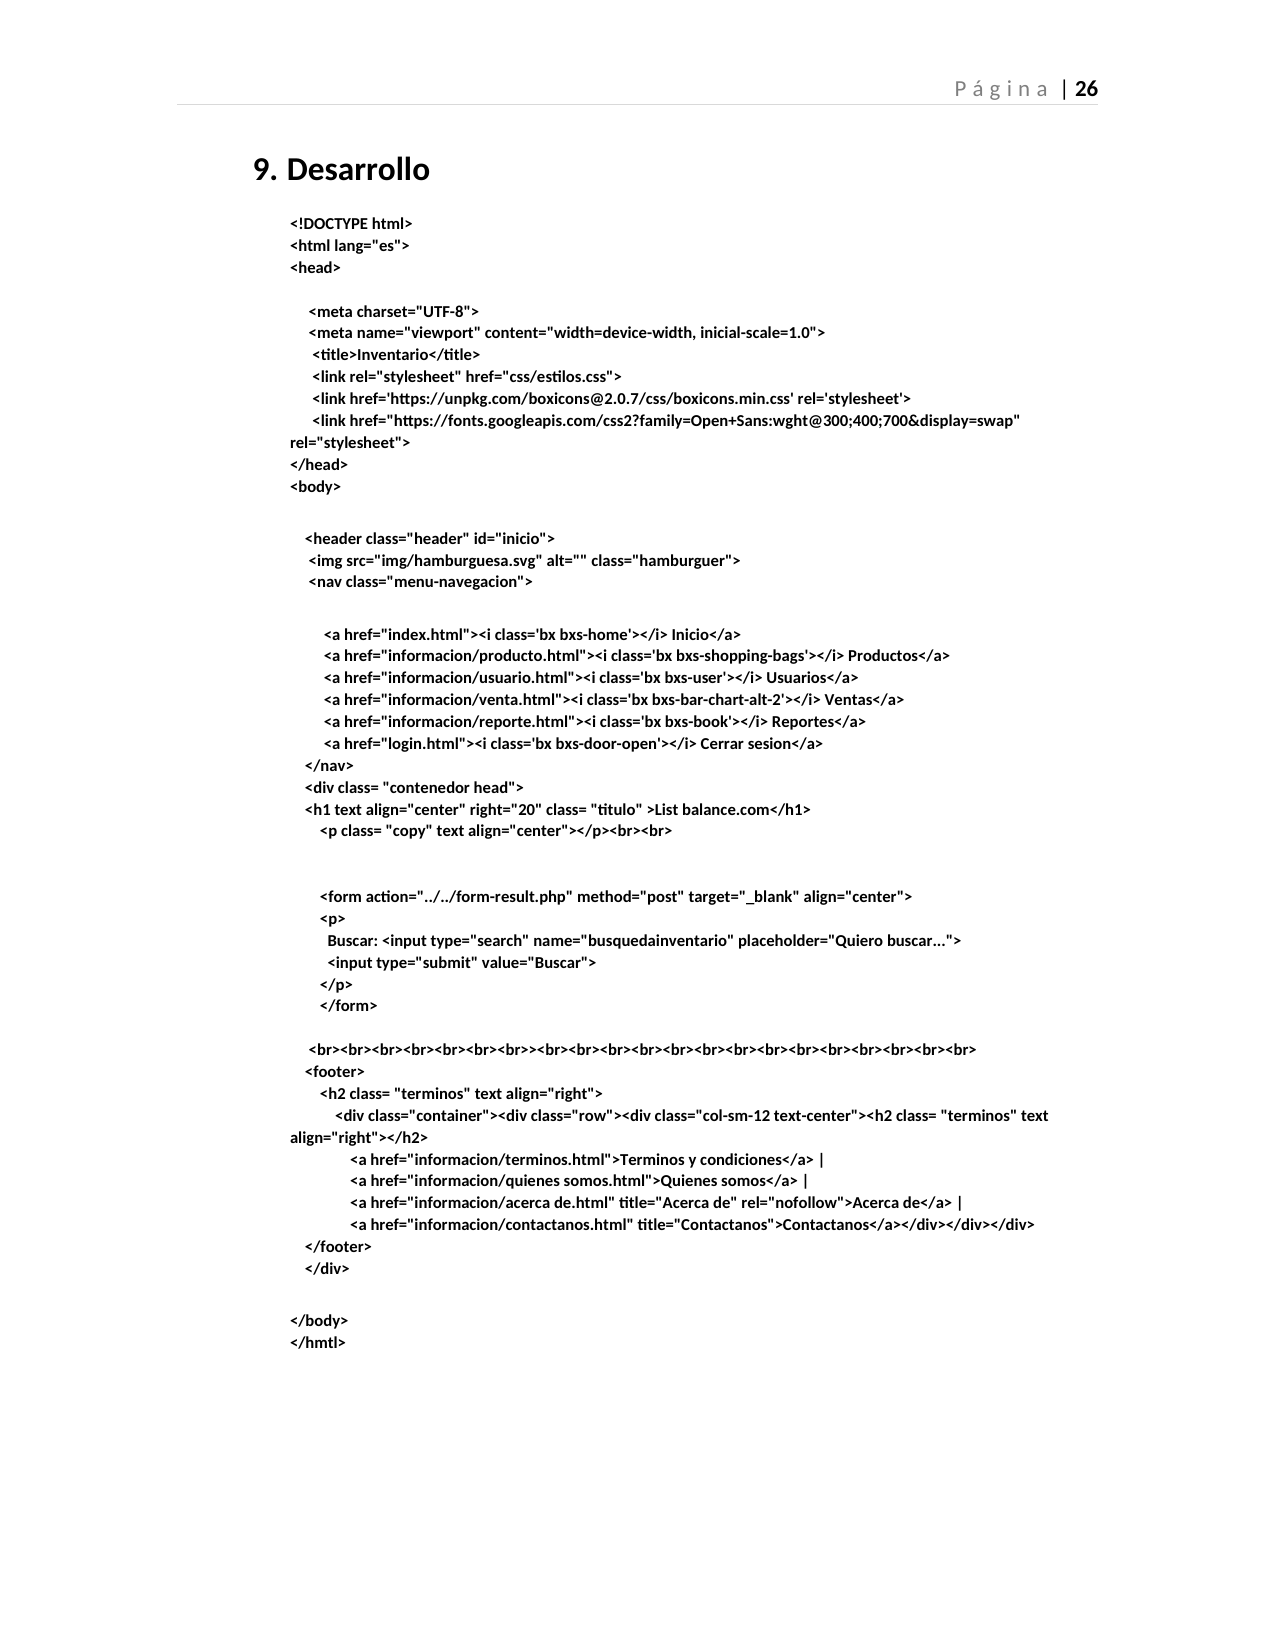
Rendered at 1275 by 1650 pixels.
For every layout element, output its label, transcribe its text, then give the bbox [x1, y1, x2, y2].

list <p> [290, 908, 1098, 928]
list <a href="informacion/producto.html"><i class='bx bxs-shopping-bags'></i> Productos</a> [290, 646, 1098, 666]
list <div class="container"><div class="row"><div class="col-sm-12 text-center"><h2 class= "terminos" text align="right"></h2> [290, 1105, 1098, 1147]
list <header class="header" id="inicio"> [290, 528, 1098, 548]
list <a href="informacion/contactanos.html" title="Contactanos">Contactanos</a></div></div></div> [290, 1214, 1098, 1235]
list <html lang="es"> [290, 235, 1098, 256]
list <a href="informacion/usuario.html"><i class='bx bxs-user'></i> Usuarios</a> [290, 668, 1098, 688]
list </div> [290, 1258, 1098, 1278]
list <img src="img/hamburguesa.svg" alt="" class="hamburguer"> [290, 550, 1098, 570]
list <meta charset="UTF-8"> [290, 301, 1098, 321]
list <div class= "contenedor head"> [290, 777, 1098, 797]
list <head> [290, 257, 1098, 277]
list Buscar: <input type="search" name="busquedainventario" placeholder="Quiero buscar..."> [290, 930, 1098, 950]
list </hmtl> [290, 1332, 1098, 1352]
list <h2 class= "terminos" text align="right"> [290, 1083, 1098, 1103]
list <meta name="viewport" content="width=device-width, inicial-scale=1.0"> [290, 323, 1098, 343]
list </footer> [290, 1236, 1098, 1257]
list Desarrollo [252, 148, 1098, 188]
list </head> [290, 454, 1098, 474]
list </form> [290, 996, 1098, 1016]
list <link href='https://unpkg.com/boxicons@2.0.7/css/boxicons.min.css' rel='stylesheet'> [290, 388, 1098, 409]
list <nav class="menu-navegacion"> [290, 572, 1098, 592]
list <a href="login.html"><i class='bx bxs-door-open'></i> Cerrar sesion</a> [290, 733, 1098, 753]
list <title>Inventario</title> [290, 345, 1098, 365]
list </p> [290, 974, 1098, 994]
list <br><br><br><br><br><br><br>><br><br><br><br><br><br><br><br><br><br><br><br><br><br> [290, 1039, 1098, 1060]
list <!DOCTYPE html> [290, 213, 1098, 234]
list </nav> [290, 755, 1098, 775]
list </body> [290, 1310, 1098, 1331]
list <a href="index.html"><i class='bx bxs-home'></i> Inicio</a> [290, 624, 1098, 644]
list <footer> [290, 1061, 1098, 1082]
list <a href="informacion/terminos.html">Terminos y condiciones</a> | [290, 1149, 1098, 1169]
list <a href="informacion/venta.html"><i class='bx bxs-bar-chart-alt-2'></i> Ventas</a> [290, 689, 1098, 710]
list <link href="https://fonts.googleapis.com/css2?family=Open+Sans:wght@300;400;700&display=swap" rel="stylesheet"> [290, 410, 1098, 452]
list <a href="informacion/quienes somos.html">Quienes somos</a> | [290, 1171, 1098, 1191]
list <a href="informacion/reporte.html"><i class='bx bxs-book'></i> Reportes</a> [290, 711, 1098, 732]
list <input type="submit" value="Buscar"> [290, 952, 1098, 972]
list <link rel="stylesheet" href="css/estilos.css"> [290, 367, 1098, 387]
list <p class= "copy" text align="center"></p><br><br> [290, 821, 1098, 841]
list <form action="../../form-result.php" method="post" target="_blank" align="center"> [290, 886, 1098, 907]
list <a href="informacion/acerca de.html" title="Acerca de" rel="nofollow">Acerca de</a> | [290, 1193, 1098, 1213]
list <body> [290, 476, 1098, 496]
list <h1 text align="center" right="20" class= "titulo" >List balance.com</h1> [290, 799, 1098, 819]
